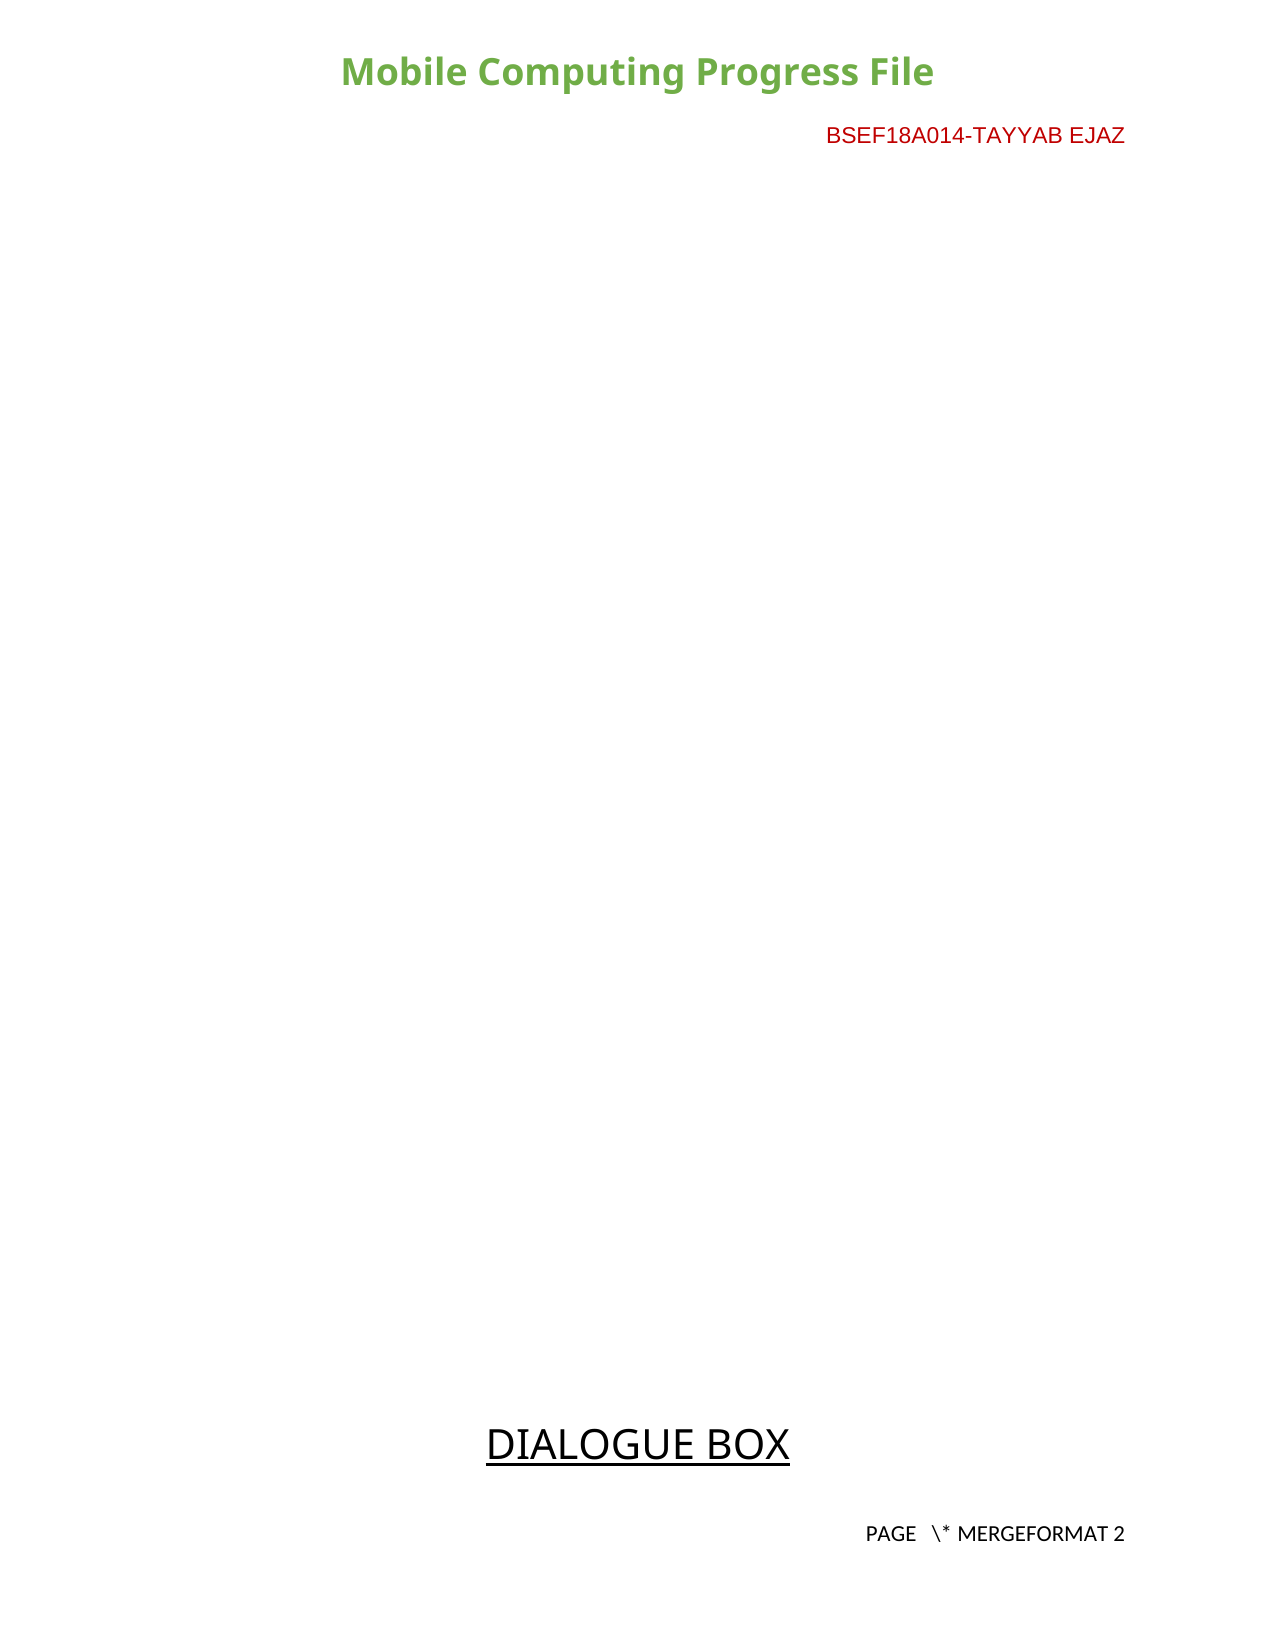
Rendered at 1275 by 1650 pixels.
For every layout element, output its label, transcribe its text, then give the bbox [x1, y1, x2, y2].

text DIALOGUE BOX [150, 1415, 1125, 1471]
